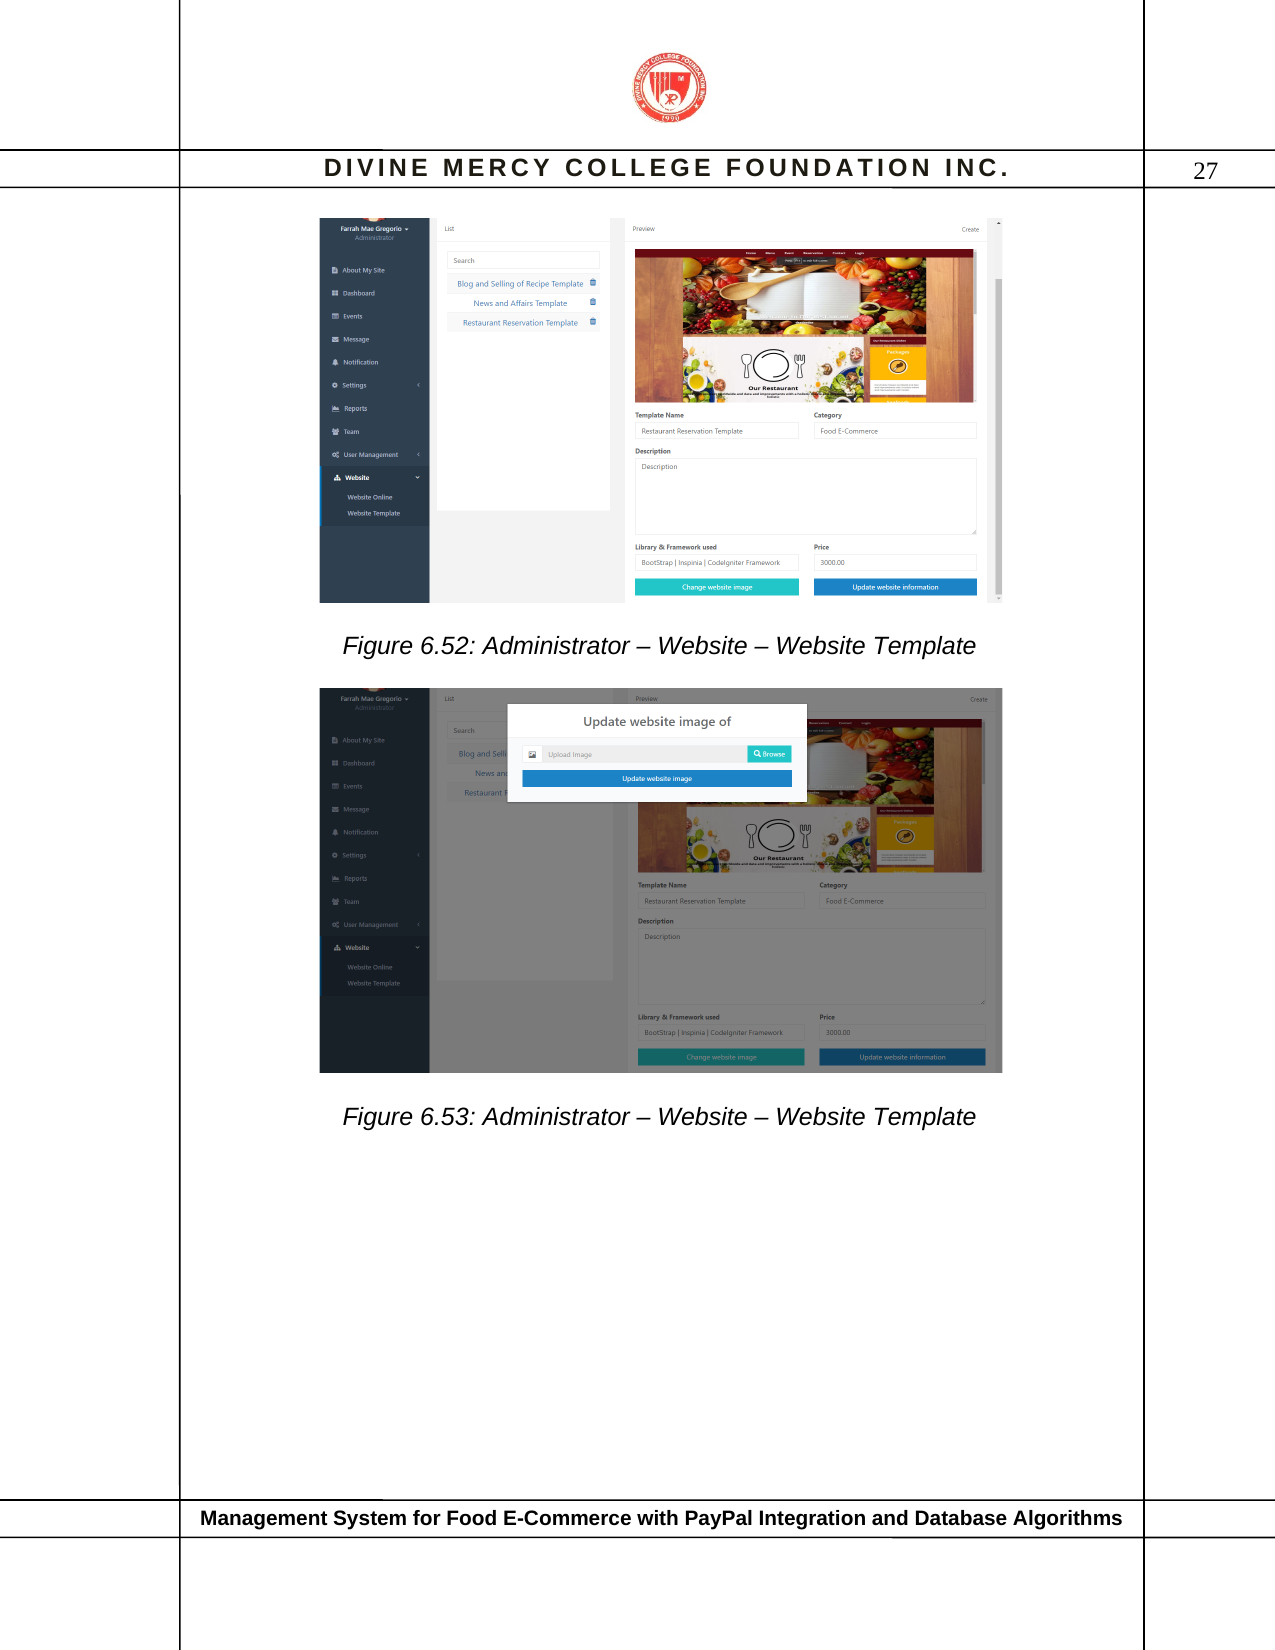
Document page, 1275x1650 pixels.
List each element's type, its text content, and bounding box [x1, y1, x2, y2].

text Figure 6.52: Administrator – Website – Website Template [187, 631, 1134, 660]
picture [319, 688, 1003, 1073]
text Figure 6.53: Administrator – Website – Website Template [187, 1101, 1134, 1130]
picture [632, 52, 709, 123]
picture [319, 218, 1003, 603]
